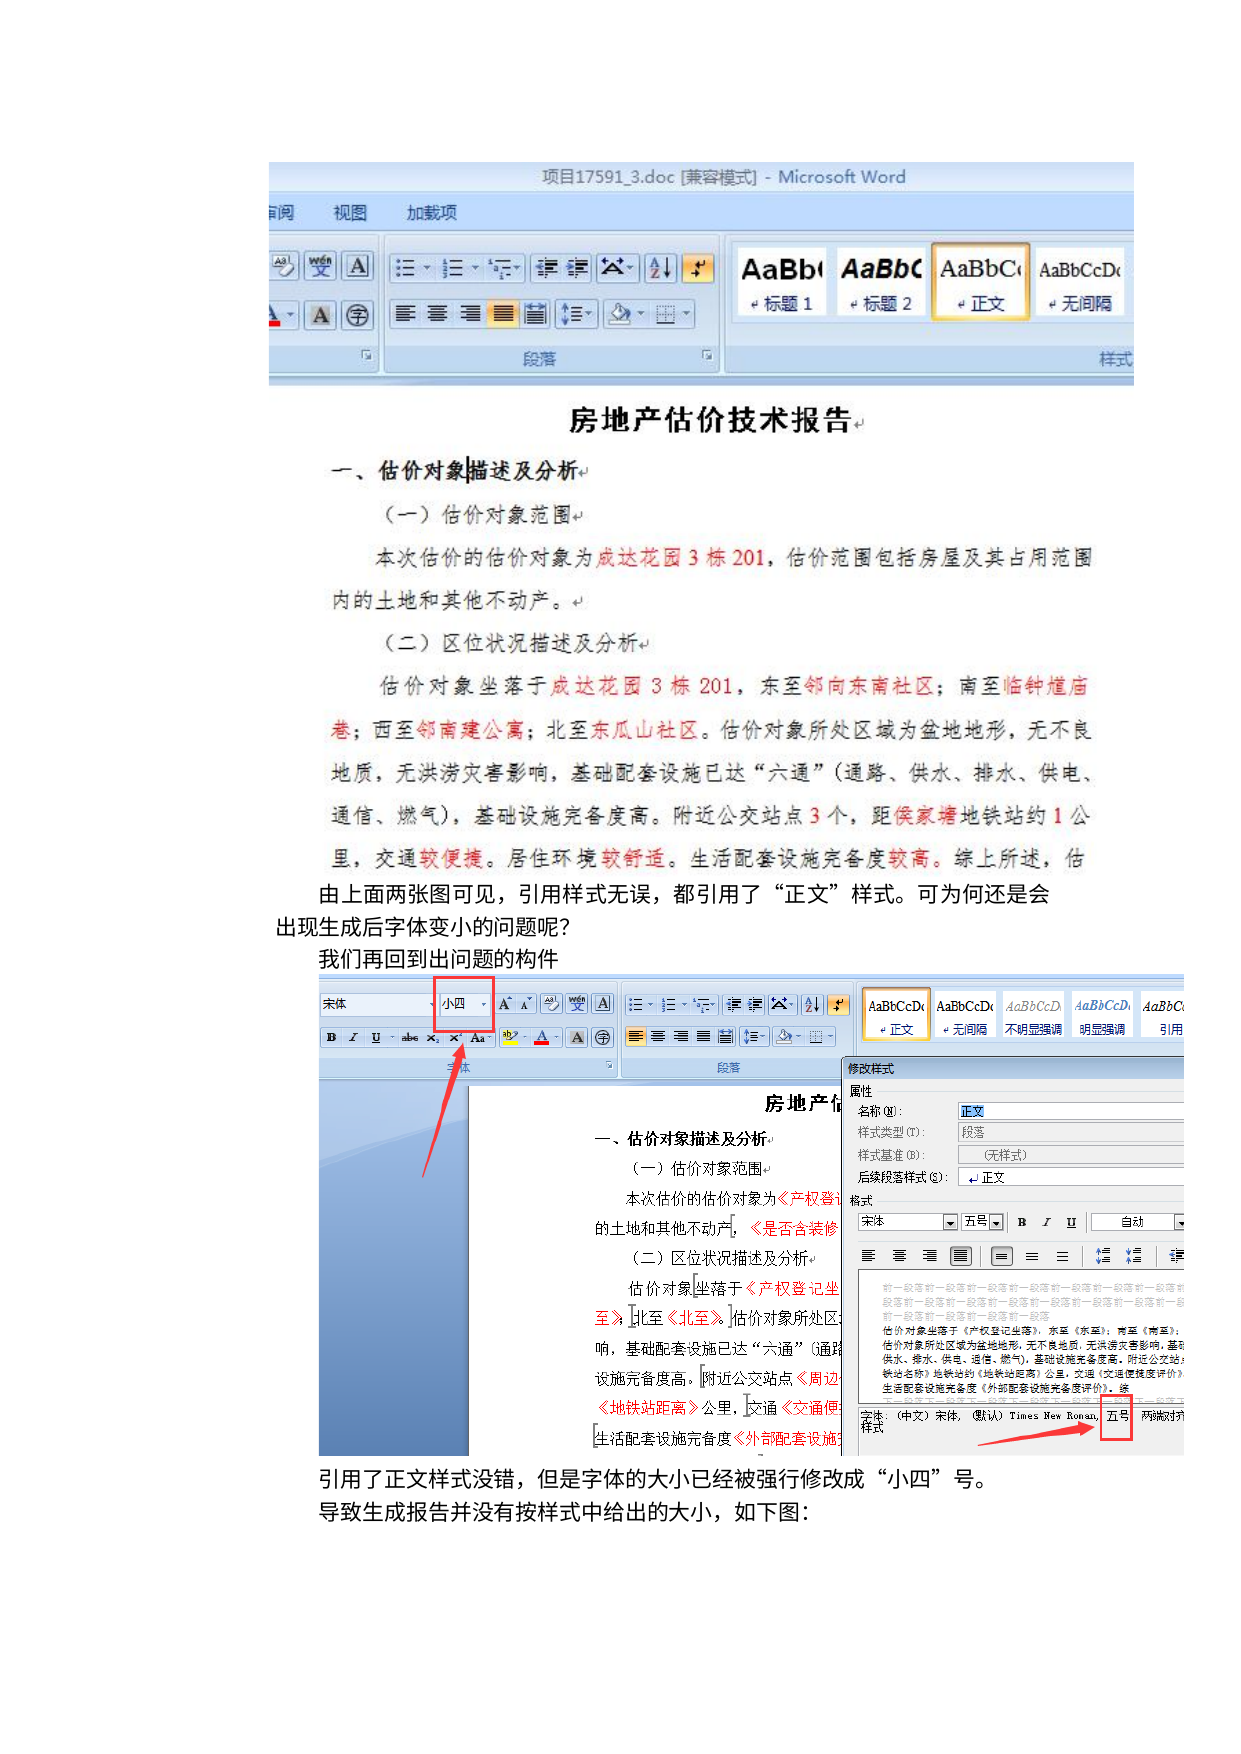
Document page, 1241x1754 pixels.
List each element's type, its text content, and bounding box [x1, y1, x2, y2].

text 导致生成报告并没有按样式中给出的大小，如下图： [275, 1494, 1053, 1527]
picture [318, 974, 1184, 1456]
text 由上面两张图可见，引用样式无误，都引用了“正文”样式。可为何还是会出现生成后字体变小的问题呢？ [275, 877, 1053, 942]
text 引用了正文样式没错，但是字体的大小已经被强行修改成“小四”号。 [275, 1462, 1053, 1494]
picture [268, 162, 1134, 877]
text 我们再回到出问题的构件 [275, 942, 1053, 974]
